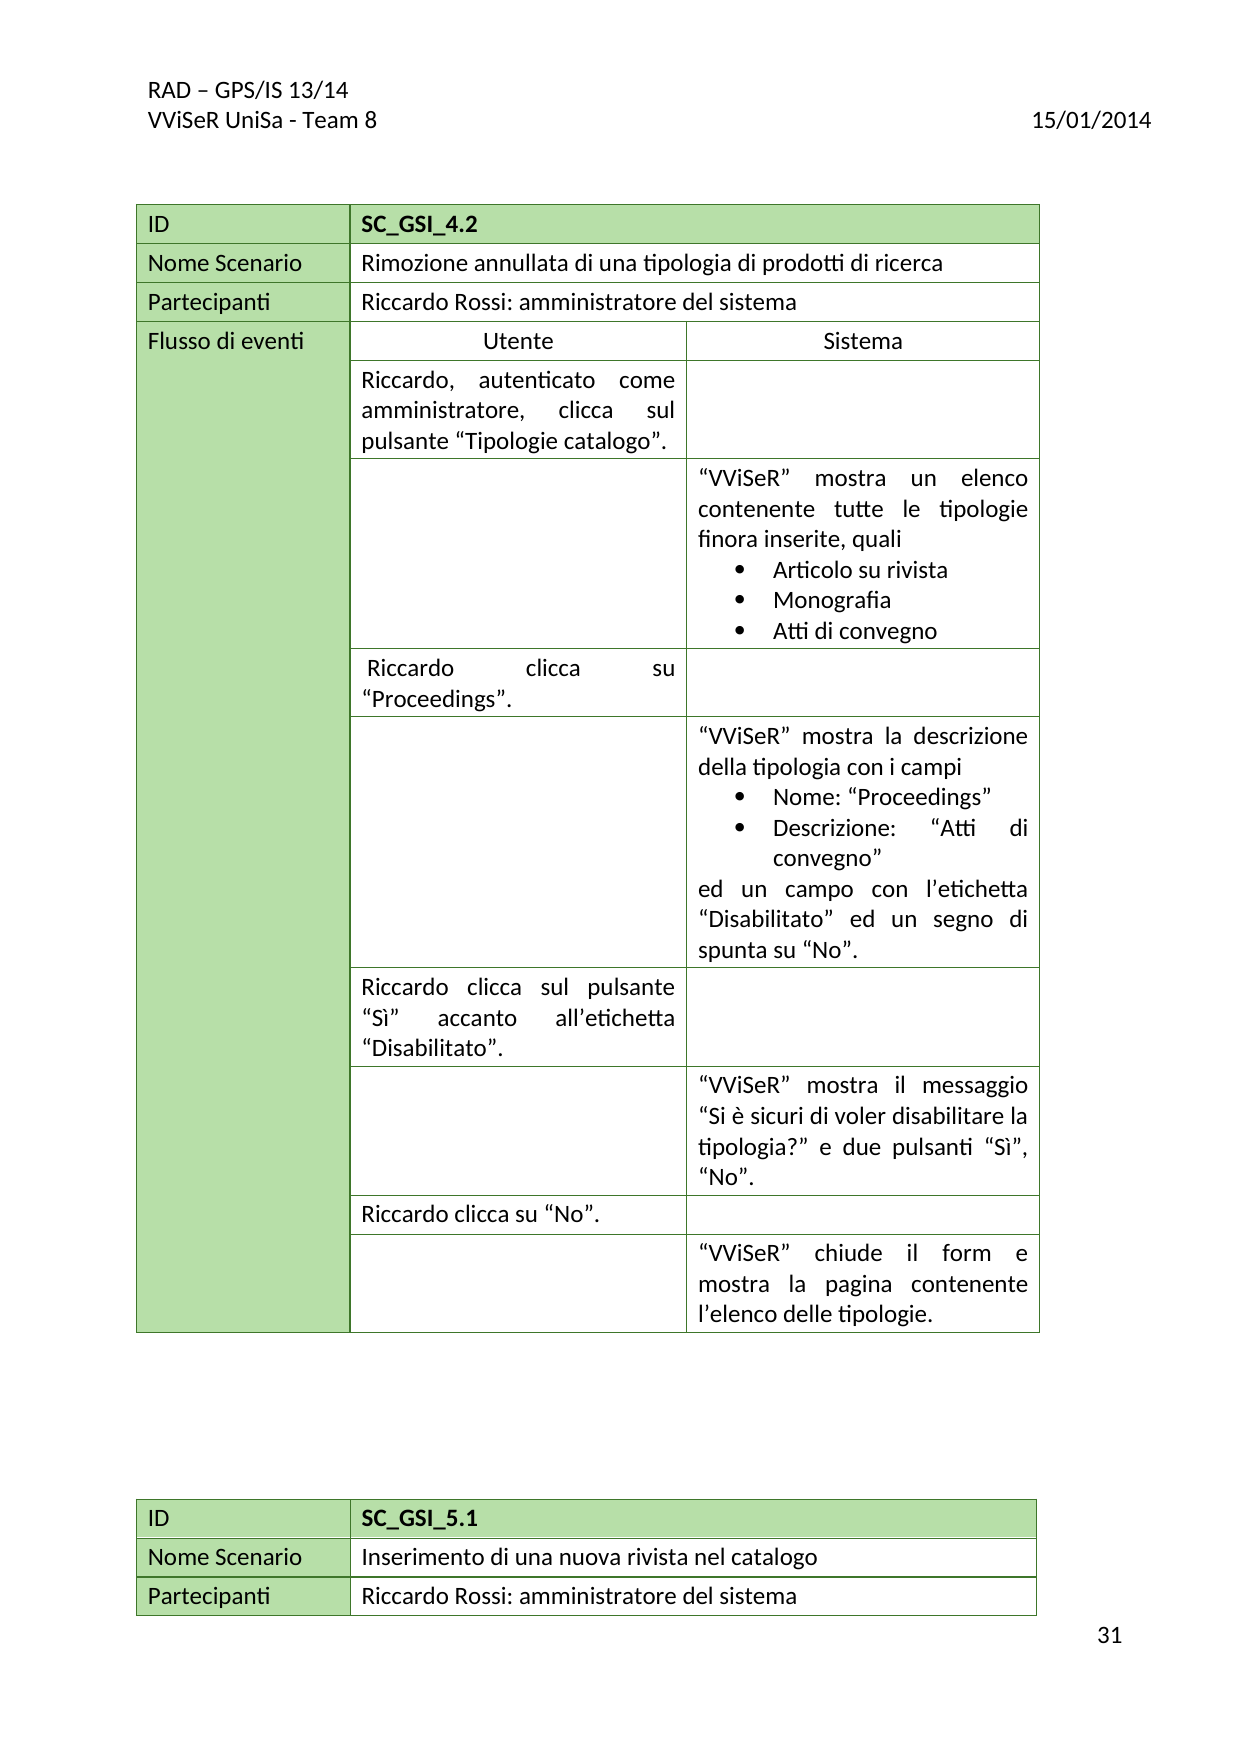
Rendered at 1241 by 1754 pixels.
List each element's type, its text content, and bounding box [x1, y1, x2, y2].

table_cell Sistema [687, 322, 1039, 360]
table_header ID [137, 1500, 350, 1537]
table_header SC_GSI_4.2 [351, 205, 1039, 243]
table_header ID [137, 205, 349, 243]
table_cell [351, 717, 686, 967]
table_cell Partecipanti [137, 283, 349, 321]
table_cell Nome Scenario [137, 1539, 350, 1576]
table_cell Utente [351, 322, 686, 360]
table_header SC_GSI_5.1 [351, 1500, 1036, 1537]
table_cell [687, 649, 1039, 716]
table_cell [351, 459, 686, 648]
table_cell Partecipanti [137, 1578, 350, 1615]
table_cell Riccardo Rossi: amministratore del sistema [351, 283, 1039, 321]
table_cell Flusso di eventi [137, 322, 349, 1332]
table_cell “VViSeR” mostra il messaggio “Si è sicuri di voler disabilitare la tipologia?” e due pulsanti “Sì”, “No”. [687, 1067, 1039, 1194]
table_cell [351, 1235, 686, 1332]
table_cell “VViSeR” mostra la descrizione della tipologia con i campi Nome: “Proceedings” Descrizione: “Atti di convegno” ed un campo con l’etichetta “Disabilitato” ed un segno di spunta su “No”. [687, 717, 1039, 967]
table_cell Nome Scenario [137, 244, 349, 282]
table_cell “VViSeR” chiude il form e mostra la pagina contenente l’elenco delle tipologie. [687, 1235, 1039, 1332]
table_cell Riccardo Rossi: amministratore del sistema [351, 1578, 1036, 1615]
table_cell Inserimento di una nuova rivista nel catalogo [351, 1539, 1036, 1576]
table_cell [687, 968, 1039, 1066]
table_cell Riccardo, autenticato come amministratore, clicca sul pulsante “Tipologie catalogo”. [351, 361, 686, 458]
table_cell Riccardo clicca su “No”. [351, 1196, 686, 1233]
table_cell Riccardo clicca su “Proceedings”. [351, 649, 686, 716]
table_cell Riccardo clicca sul pulsante “Sì” accanto all’etichetta “Disabilitato”. [351, 968, 686, 1066]
table_cell “VViSeR” mostra un elenco contenente tutte le tipologie finora inserite, quali Articolo su rivista Monografia Atti di convegno [687, 459, 1039, 648]
table_cell [687, 361, 1039, 458]
table_cell Rimozione annullata di una tipologia di prodotti di ricerca [351, 244, 1039, 282]
table_cell [351, 1067, 686, 1194]
table_cell [687, 1196, 1039, 1233]
